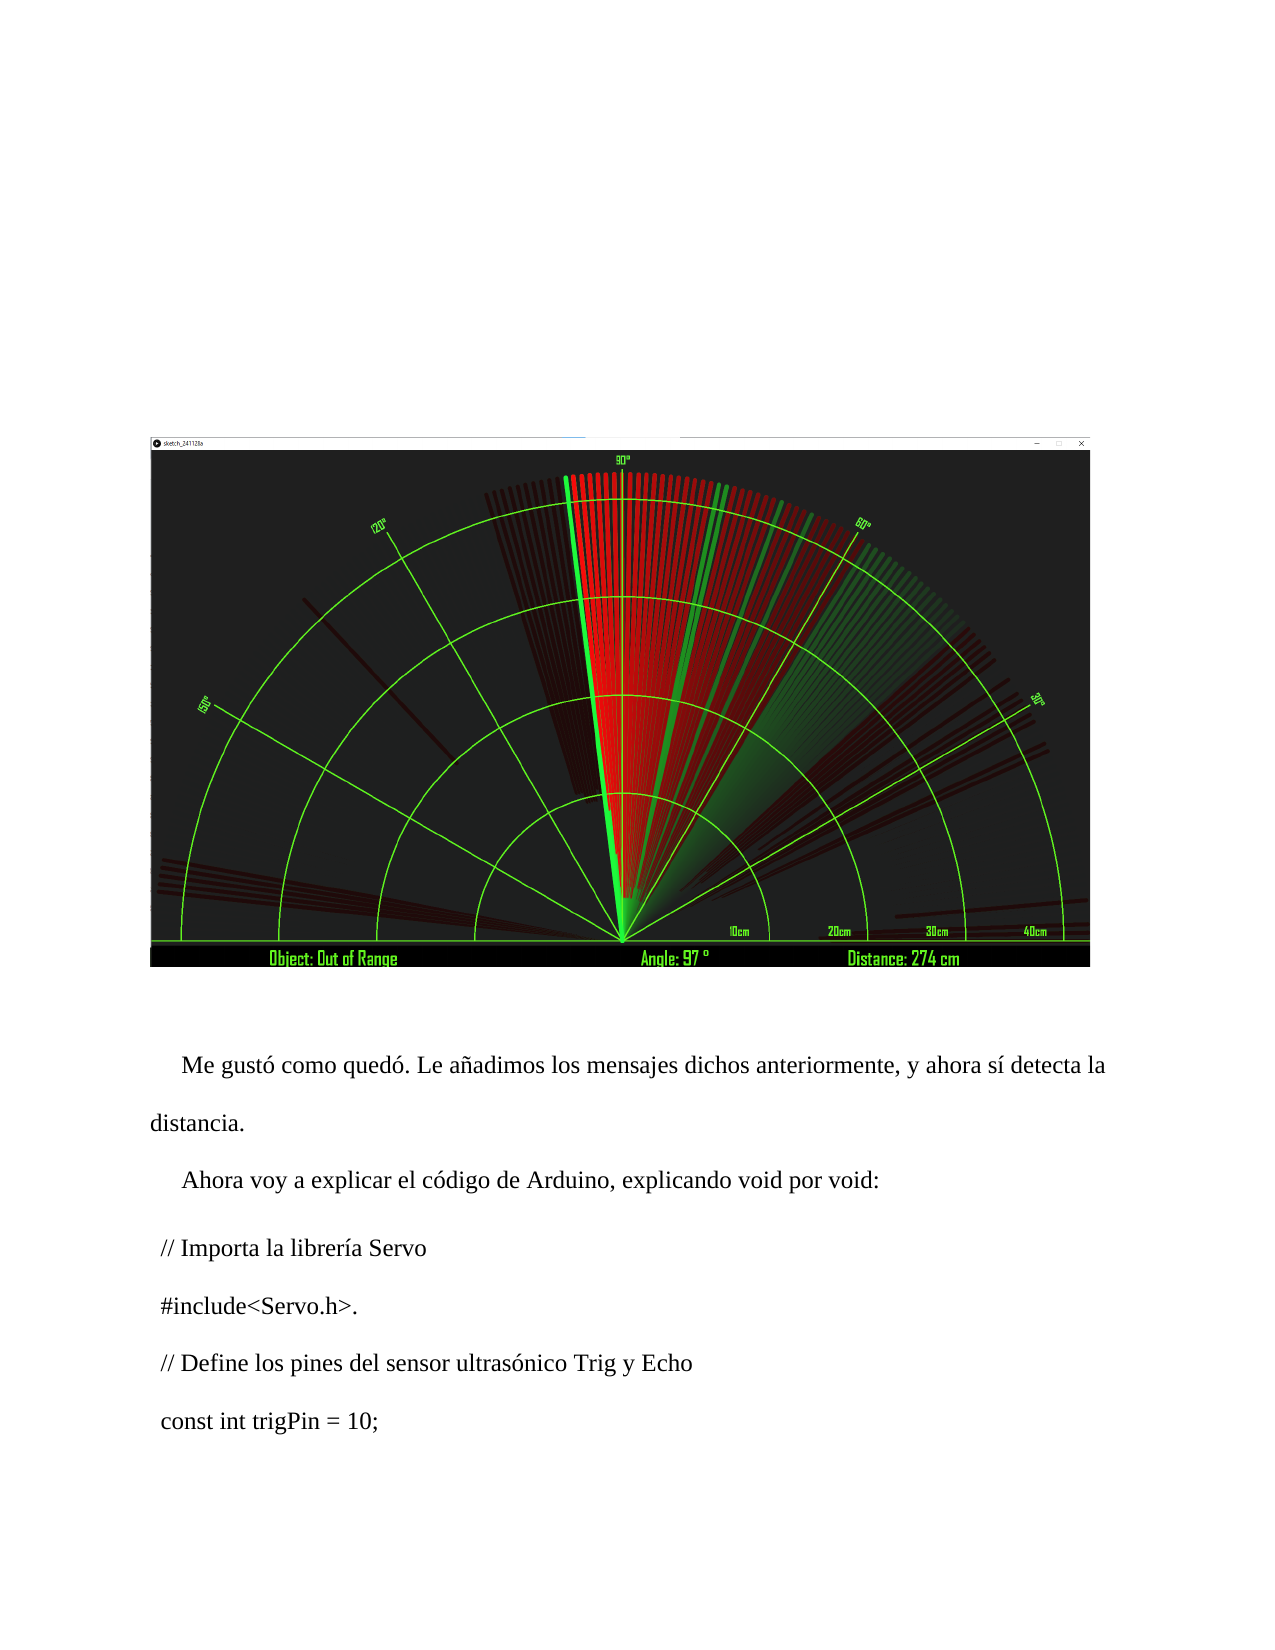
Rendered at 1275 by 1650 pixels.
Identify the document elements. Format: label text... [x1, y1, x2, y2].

picture [150, 437, 1091, 967]
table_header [150, 1223, 1125, 1445]
text Me gustó como quedó. Le añadimos los mensajes dichos anteriormente, y ahora sí detecta la distancia. [150, 1051, 1125, 1137]
text Ahora voy a explicar el código de Arduino, explicando void por void: [150, 1166, 1125, 1194]
